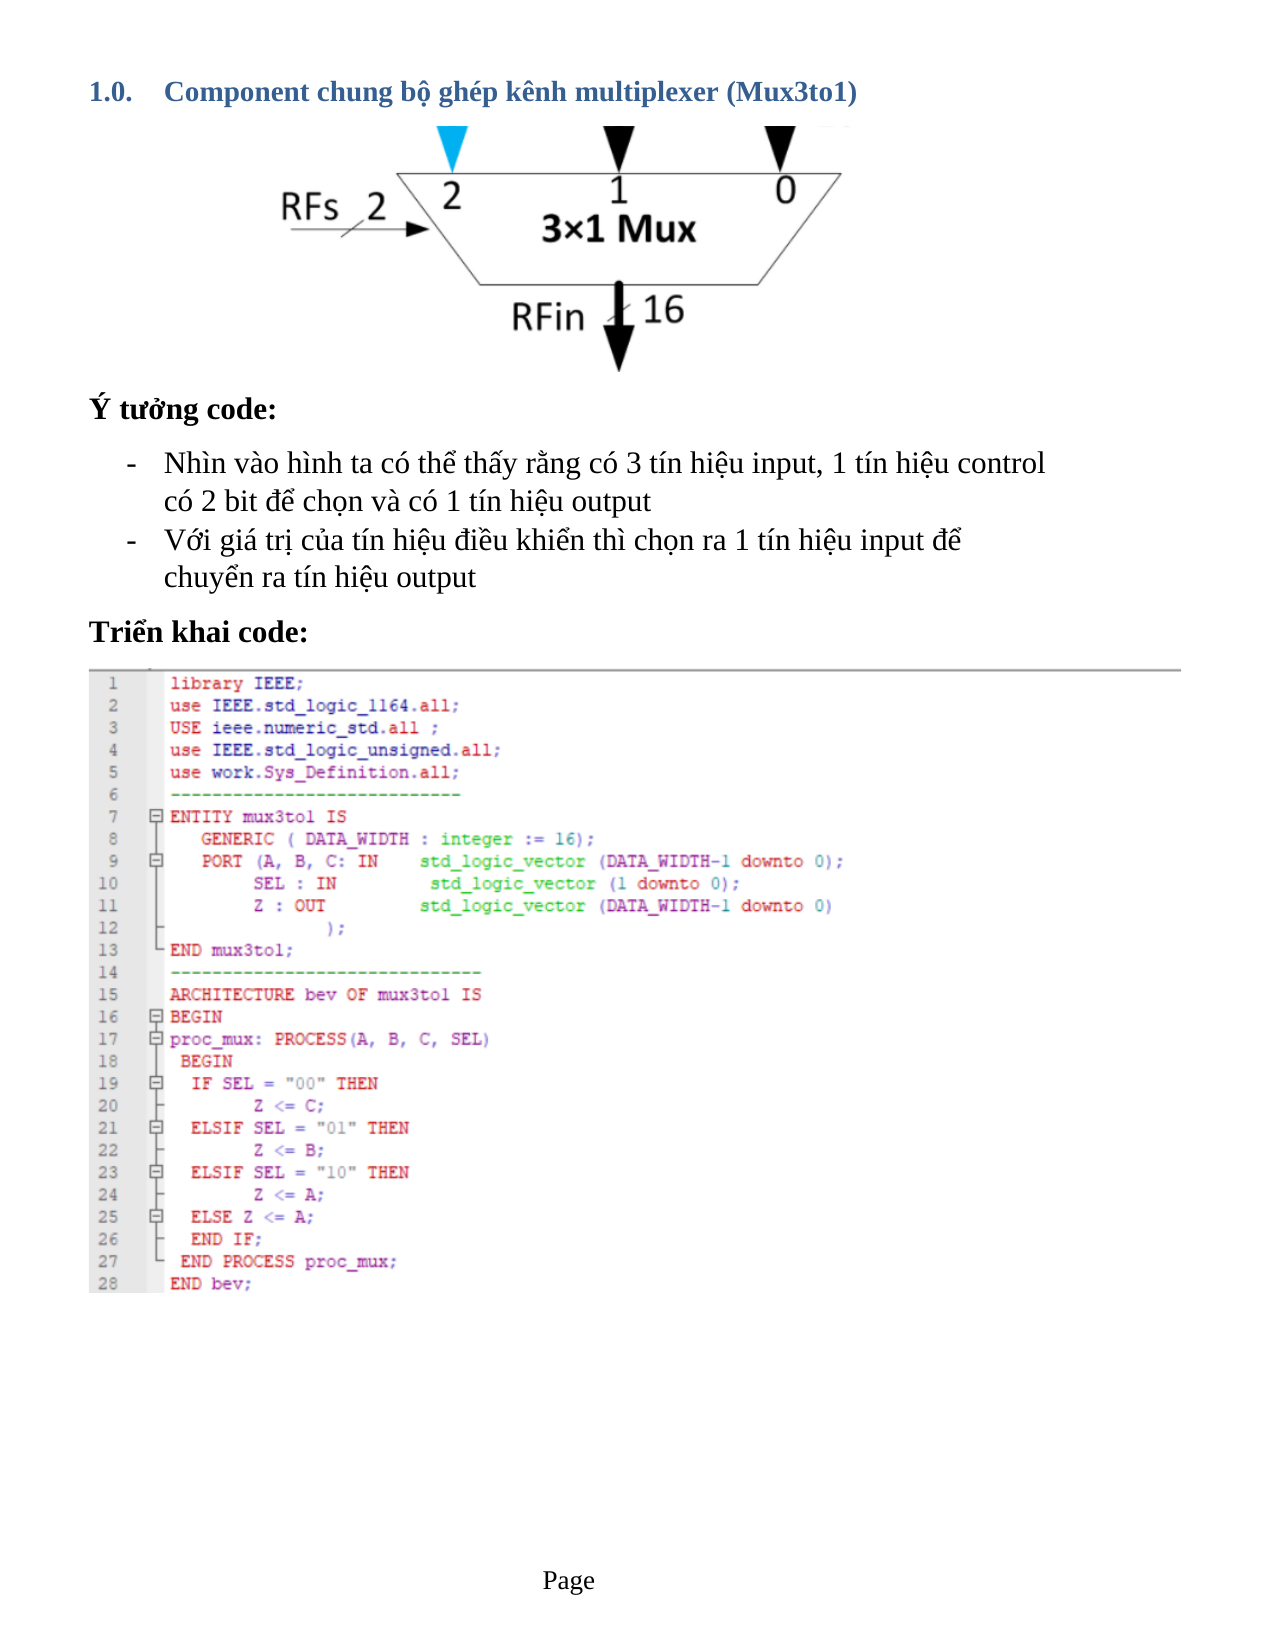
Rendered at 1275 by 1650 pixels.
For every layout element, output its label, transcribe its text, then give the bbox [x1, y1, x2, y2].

subtitle Component chung bộ ghép kênh multiplexer (Mux3to1) [89, 74, 1048, 107]
text Ý tưởng code: [89, 390, 1048, 426]
list Với giá trị của tín hiệu điều khiển thì chọn ra 1 tín hiệu input để chuyển ra tín hiệu output [126, 521, 1048, 595]
picture [88, 668, 1182, 1293]
picture [258, 126, 879, 372]
list Nhìn vào hình ta có thể thấy rằng có 3 tín hiệu input, 1 tín hiệu control có 2 bit để chọn và có 1 tín hiệu output [126, 445, 1048, 519]
text Triển khai code: [89, 613, 1048, 649]
